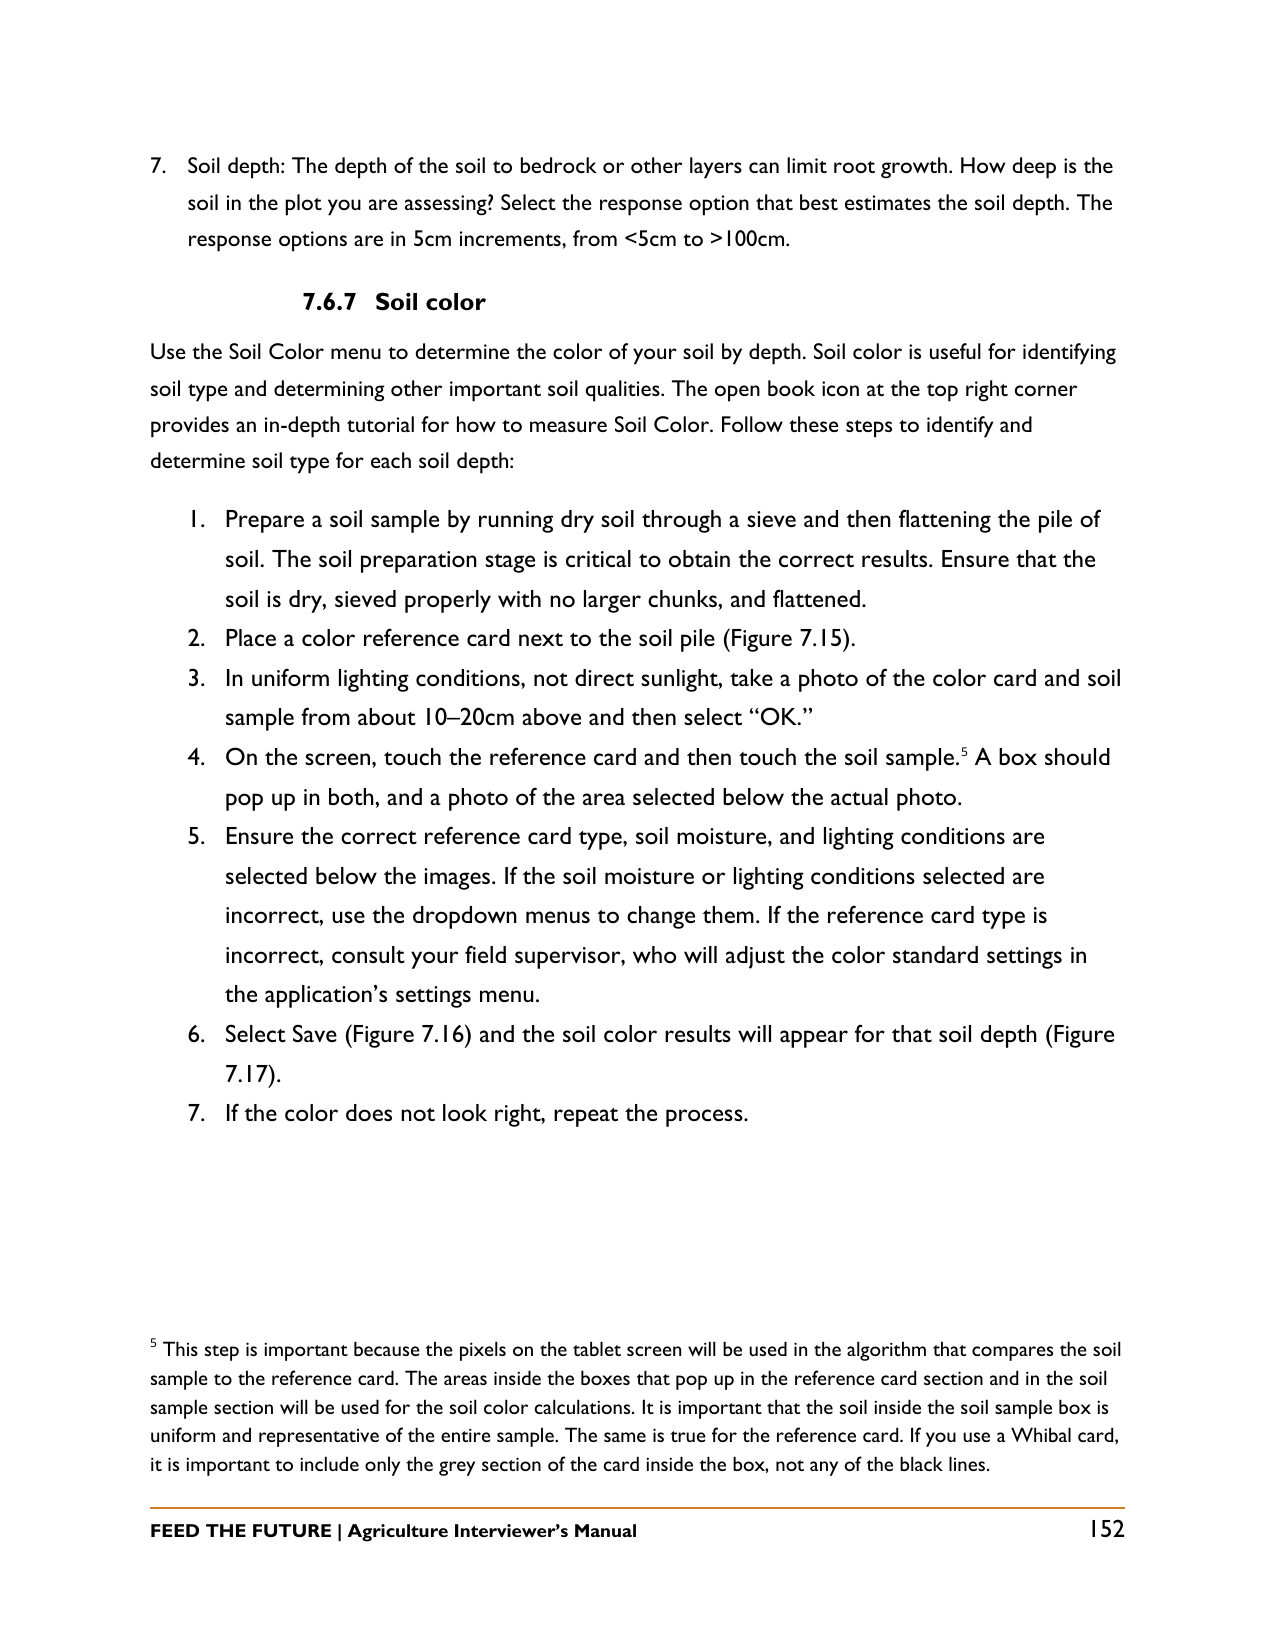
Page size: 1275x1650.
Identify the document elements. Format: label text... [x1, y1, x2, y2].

list On the screen, touch the reference card and then touch the soil sample. A box should pop up in both, and a photo of the area selected below the actual photo. [187, 739, 1125, 813]
subtitle 7.6.7 Soil color [302, 284, 1125, 318]
list Soil depth: The depth of the soil to bedrock or other layers can limit root growth. How deep is the soil in the plot you are assessing? Select the response option that best estimates the soil depth. The response options are in 5cm increments, from <5cm to >100cm. [150, 150, 1125, 254]
text Use the Soil Color menu to determine the color of your soil by depth. Soil color is useful for identifying soil type and determining other important soil qualities. The open book icon at the top right corner provides an in-depth tutorial for how to measure Soil Color. Follow these steps to identify and determine soil type for each soil depth: [150, 336, 1125, 476]
list Select Save (Figure 7.16) and the soil color results will appear for that soil depth (Figure 7.17). [187, 1016, 1125, 1090]
list If the color does not look right, repeat the process. [187, 1095, 1125, 1130]
list Ensure the correct reference card type, soil moisture, and lighting conditions are selected below the images. If the soil moisture or lighting conditions selected are incorrect, use the dropdown menus to change them. If the reference card type is incorrect, consult your field supervisor, who will adjust the color standard settings in the application’s settings menu. [187, 818, 1125, 1011]
list In uniform lighting conditions, not direct sunlight, take a photo of the color card and soil sample from about 10–20cm above and then select “OK.” [187, 660, 1125, 734]
list Prepare a soil sample by running dry soil through a sieve and then flattening the pile of soil. The soil preparation stage is critical to obtain the correct results. Ensure that the soil is dry, sieved properly with no larger chunks, and flattened. [187, 502, 1125, 615]
list Place a color reference card next to the soil pile (Figure 7.15). [187, 620, 1125, 655]
